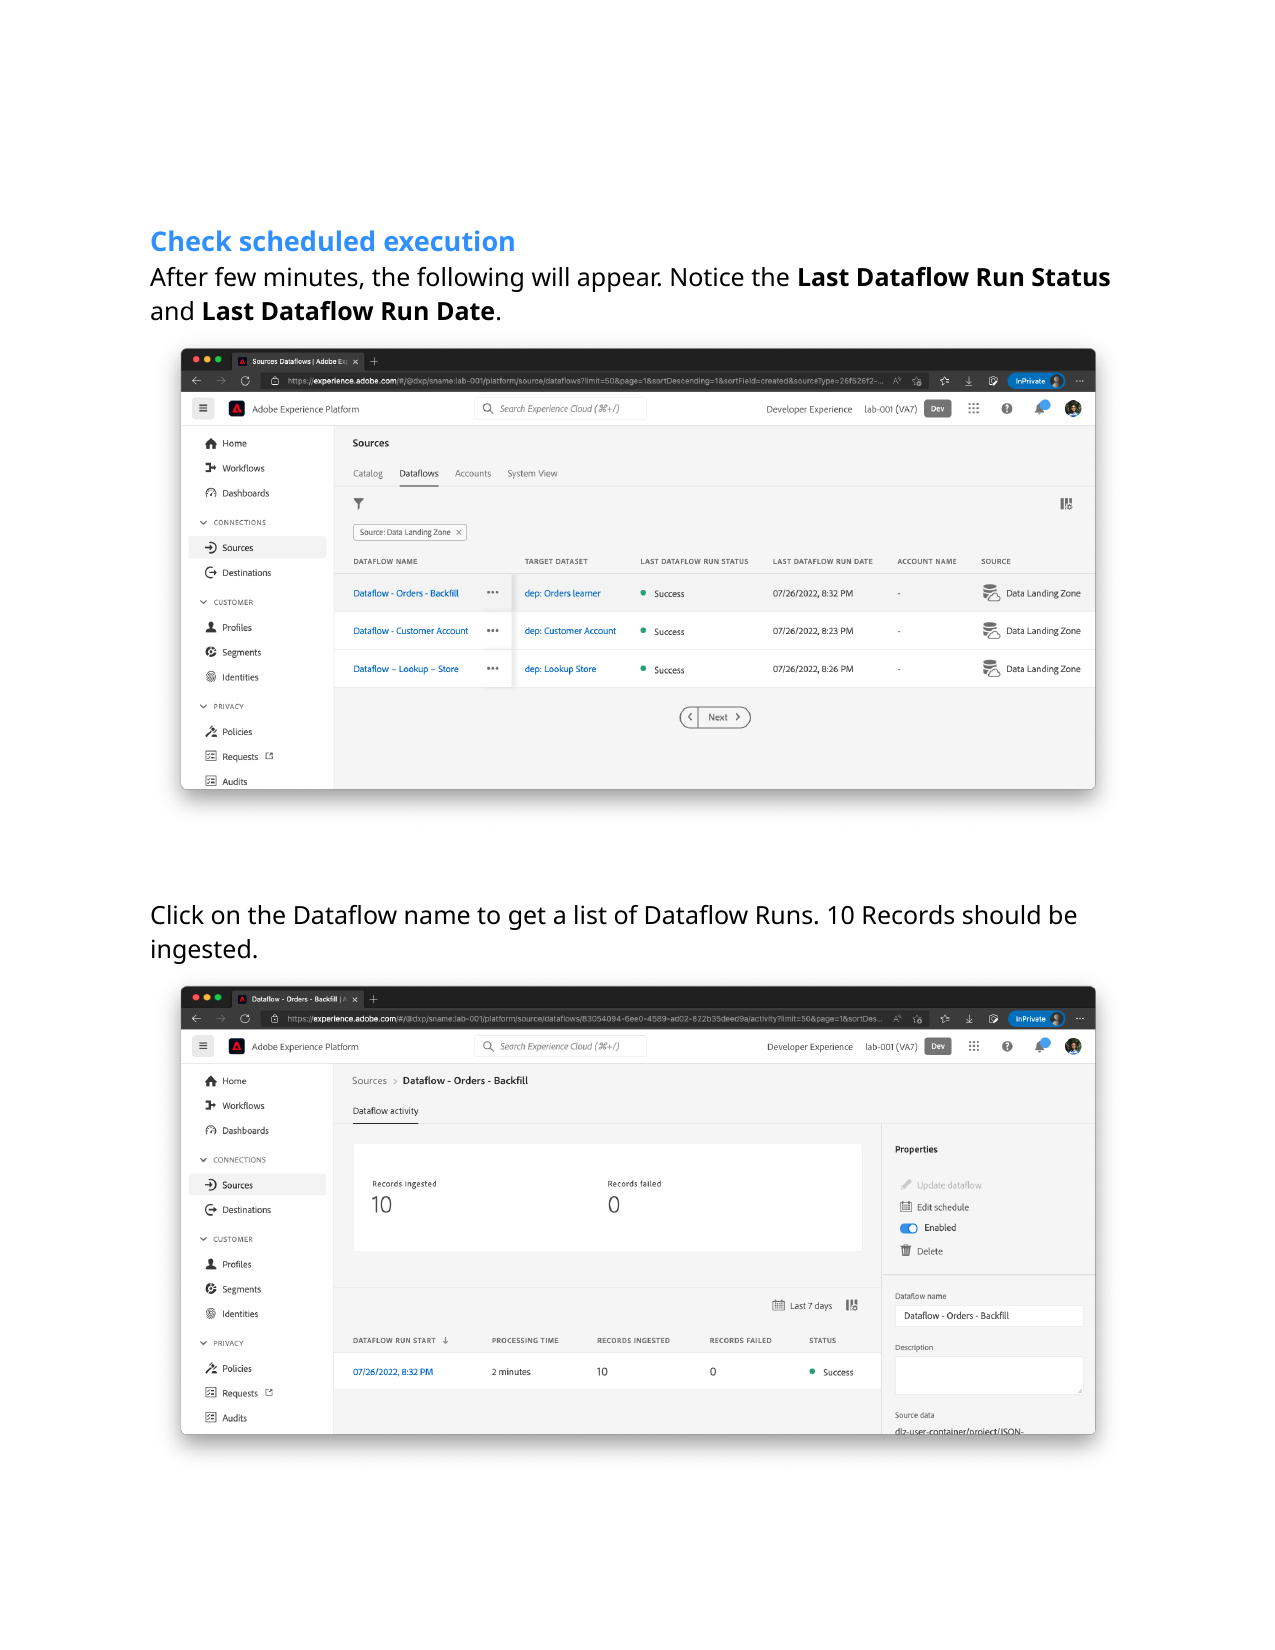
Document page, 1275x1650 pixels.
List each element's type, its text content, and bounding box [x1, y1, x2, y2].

picture [150, 327, 1125, 830]
text Click on the Dataflow name to get a list of Dataflow Runs. 10 Records should be ingested. [150, 897, 1125, 965]
subtitle Check scheduled execution [150, 222, 1125, 259]
picture [150, 965, 1125, 1475]
text After few minutes, the following will appear. Notice the Last Dataflow Run Status and Last Dataflow Run Date. [150, 259, 1125, 327]
